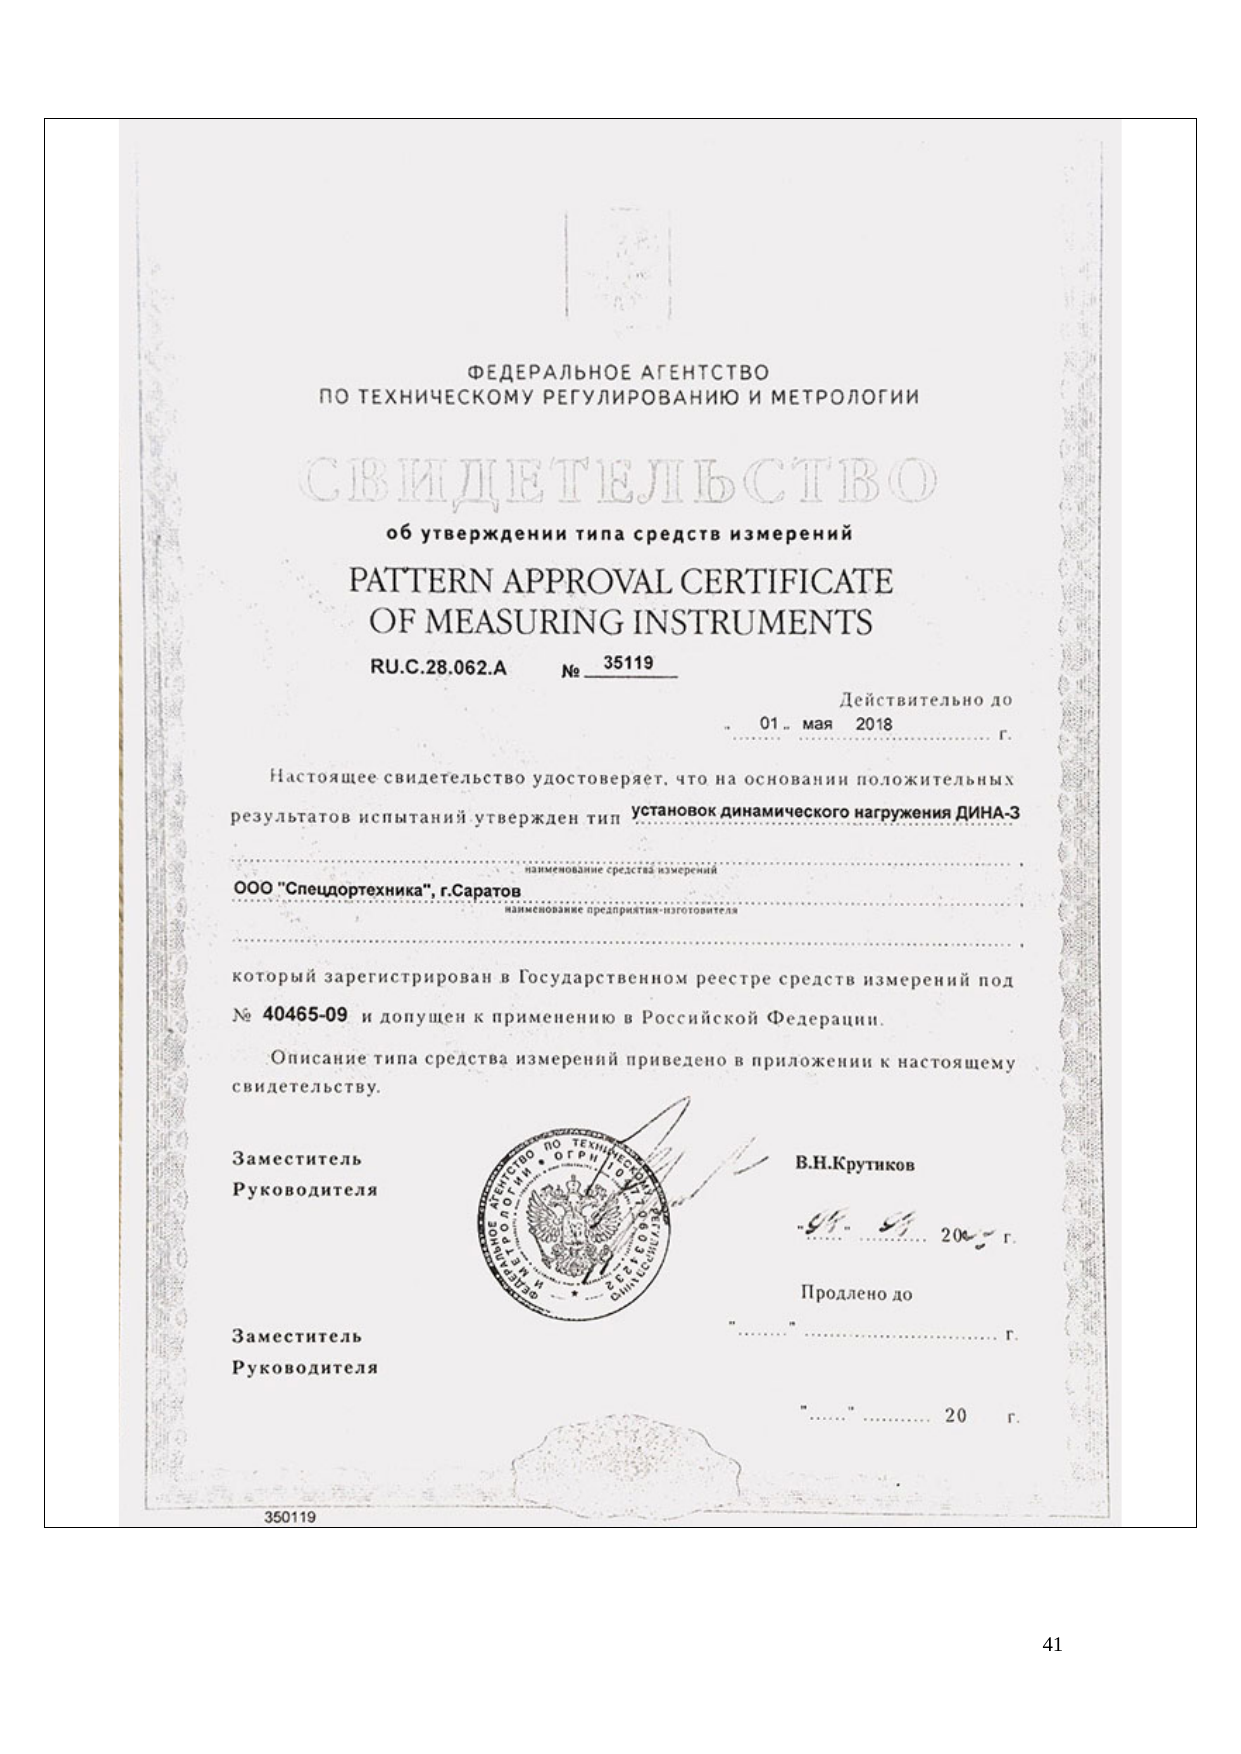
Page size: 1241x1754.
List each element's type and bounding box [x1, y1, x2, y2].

table_cell [45, 119, 118, 1527]
table_cell [1122, 119, 1196, 1527]
picture [118, 119, 1122, 1527]
